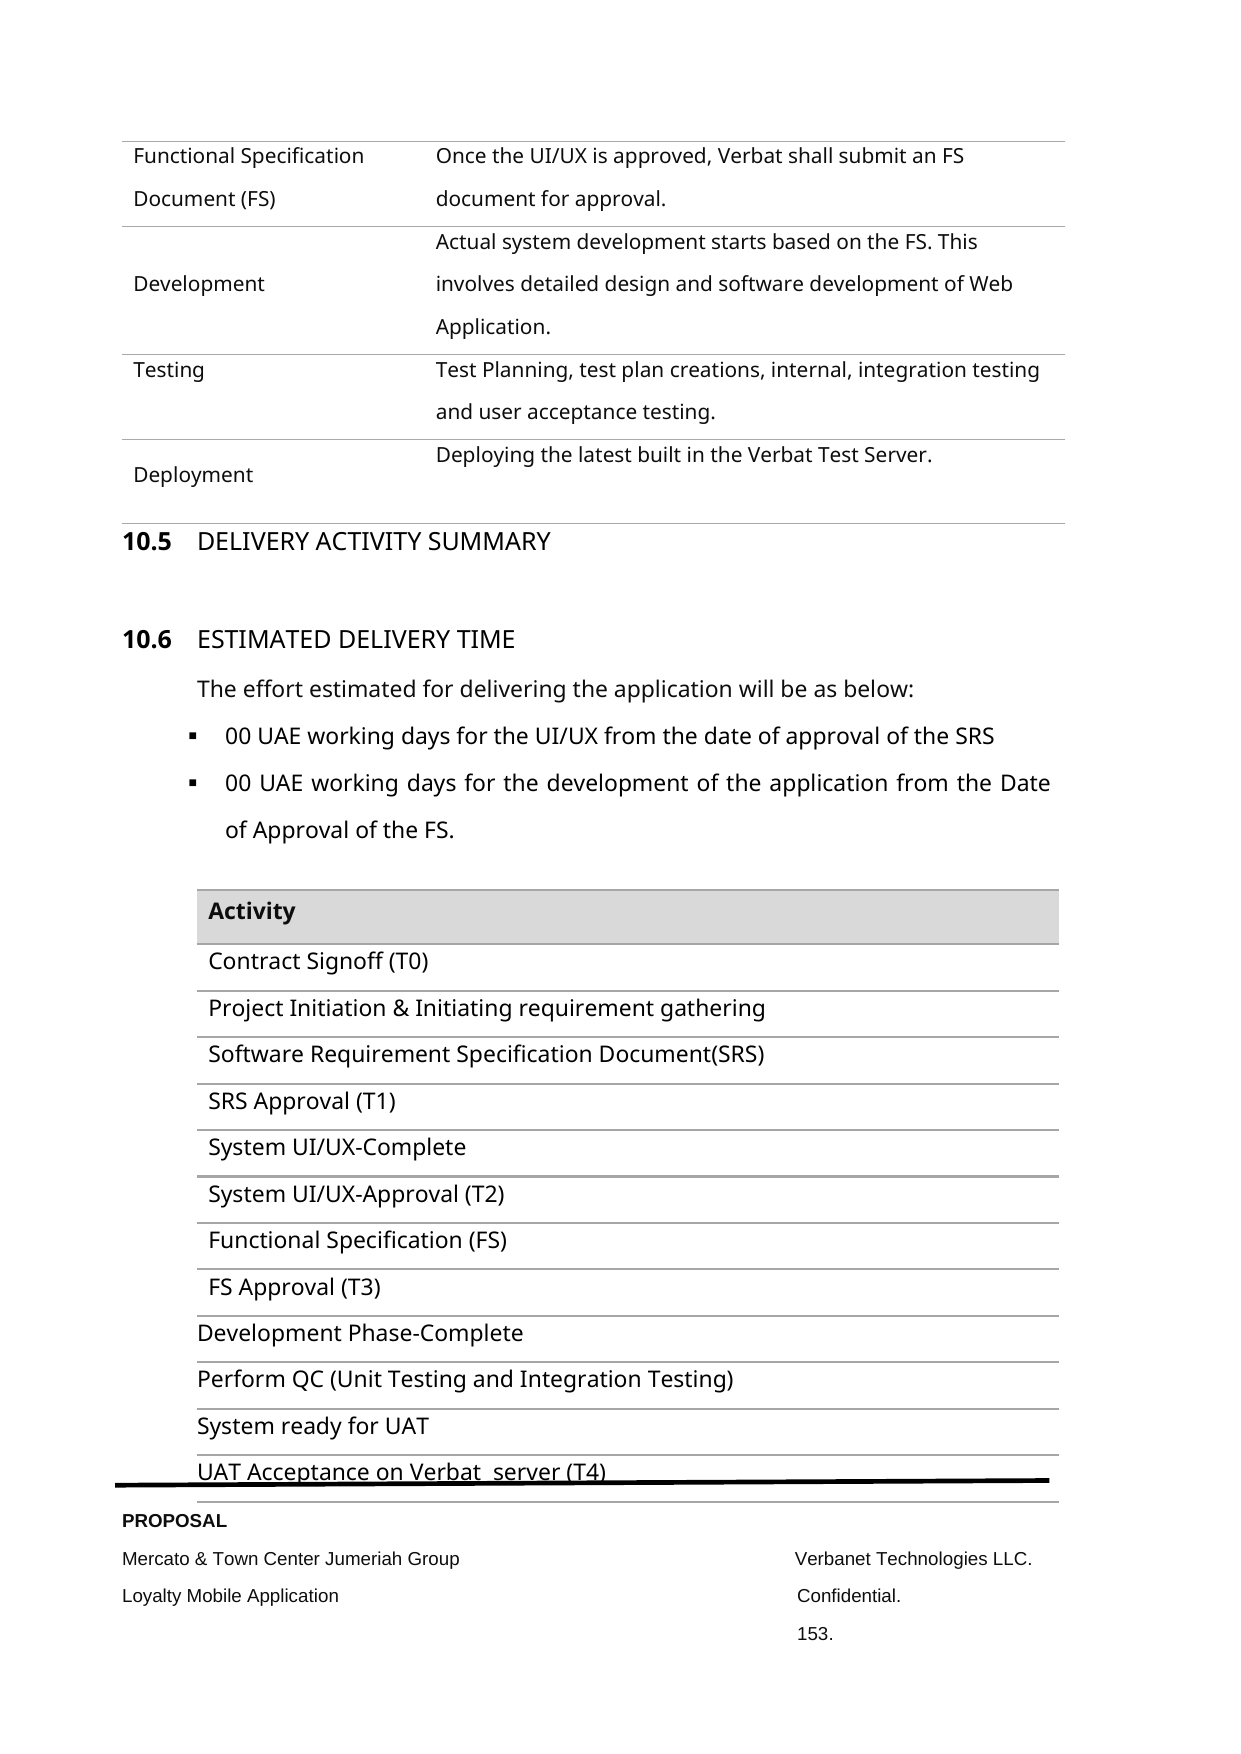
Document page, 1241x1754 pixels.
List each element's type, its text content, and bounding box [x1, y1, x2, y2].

table_cell SRS Approval (T1) [197, 1085, 1059, 1129]
table_cell Software Requirement Specification Document(SRS) [197, 1038, 1059, 1082]
table_cell Development [122, 227, 424, 354]
table_header Activity [197, 891, 1059, 943]
subtitle ESTIMATED DELIVERY TIME [122, 622, 1053, 656]
table_cell Development Phase-Complete [197, 1317, 1059, 1361]
table_cell FS Approval (T3) [197, 1270, 1059, 1315]
table_cell UAT Acceptance on Verbat server (T4) [197, 1456, 1059, 1501]
table_cell Perform QC (Unit Testing and Integration Testing) [197, 1363, 1059, 1408]
table_cell Functional Specification Document (FS) [122, 142, 424, 226]
subtitle DELIVERY ACTIVITY SUMMARY [122, 524, 1053, 558]
table_cell Project Initiation & Initiating requirement gathering [197, 992, 1059, 1036]
table_cell System ready for UAT [197, 1410, 1059, 1454]
table_cell Testing [122, 355, 424, 439]
table_cell System UI/UX-Complete [197, 1131, 1059, 1175]
table_cell Contract Signoff (T0) [197, 945, 1059, 989]
list 00 UAE working days for the development of the application from the Date of Approval of the FS. [187, 767, 1053, 845]
table_cell Deploying the latest built in the Verbat Test Server. [424, 440, 1065, 523]
table_cell Actual system development starts based on the FS. This involves detailed design and software development of Web Application. [424, 227, 1065, 354]
table_cell Functional Specification (FS) [197, 1224, 1059, 1268]
table_cell Once the UI/UX is approved, Verbat shall submit an FS document for approval. [424, 142, 1065, 226]
text The effort estimated for delivering the application will be as below: [122, 673, 1053, 704]
table_cell Deployment [122, 440, 424, 523]
table_cell System UI/UX-Approval (T2) [197, 1178, 1059, 1222]
table_cell Test Planning, test plan creations, internal, integration testing and user acceptance testing. [424, 355, 1065, 439]
list 00 UAE working days for the UI/UX from the date of approval of the SRS [187, 720, 1053, 751]
